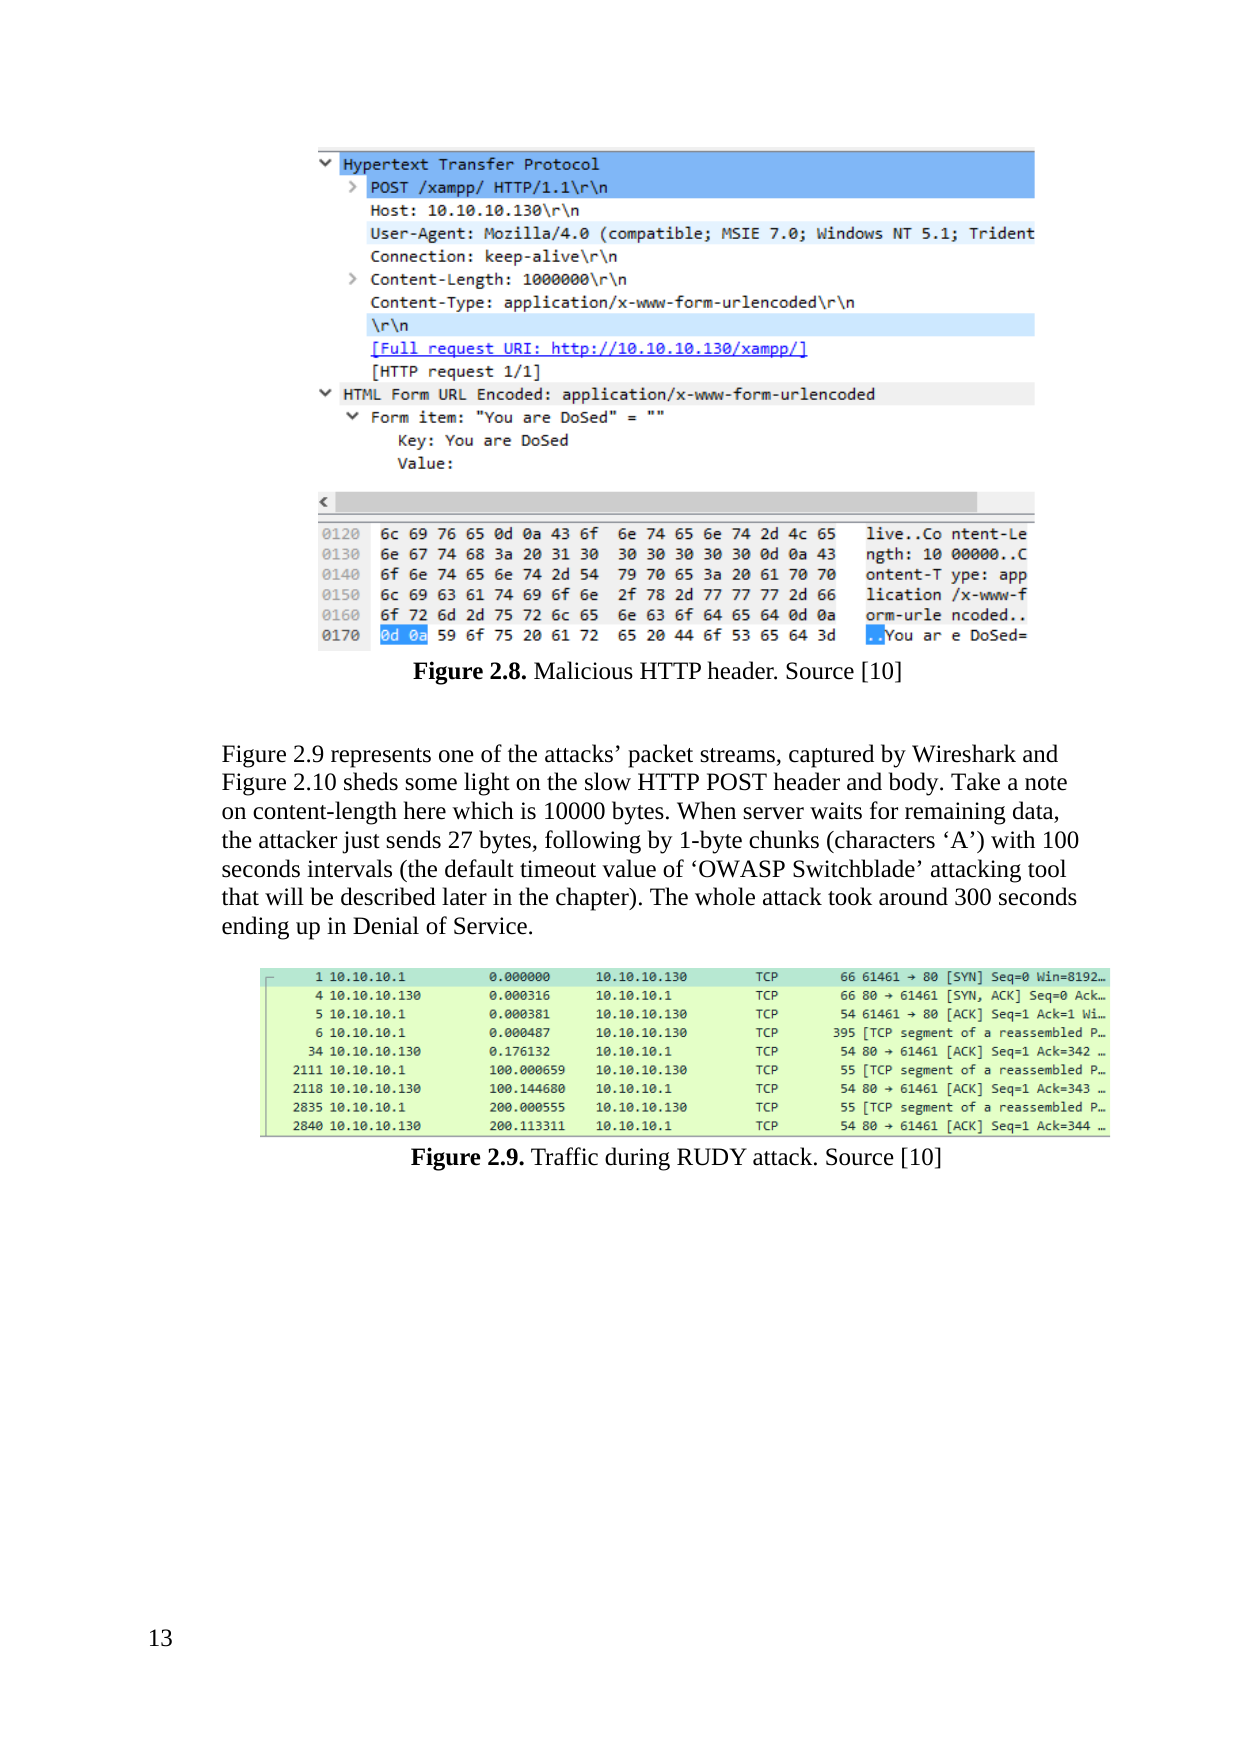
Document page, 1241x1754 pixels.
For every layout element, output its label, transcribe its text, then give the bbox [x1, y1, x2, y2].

list Figure 2.8. Malicious HTTP header. Source [10] [223, 656, 1092, 685]
text Figure 2.10 sheds some light on the slow HTTP POST header and body. Take a note on content-length here which is 10000 bytes. When server waits for remaining data, the attacker just sends 27 bytes, following by 1-byte chunks (characters ‘A’) with 100 seconds intervals (the default timeout value of ‘OWASP Switchblade’ attacking tool that will be described later in the chapter). The whole attack took around 300 seconds ending up in Denial of Service. [221, 767, 1092, 940]
list Figure 2.9. Traffic during RUDY attack. Source [10] [260, 1142, 1092, 1171]
text Figure 2.9 represents one of the attacks’ packet streams, captured by Wireshark and [221, 739, 1092, 767]
